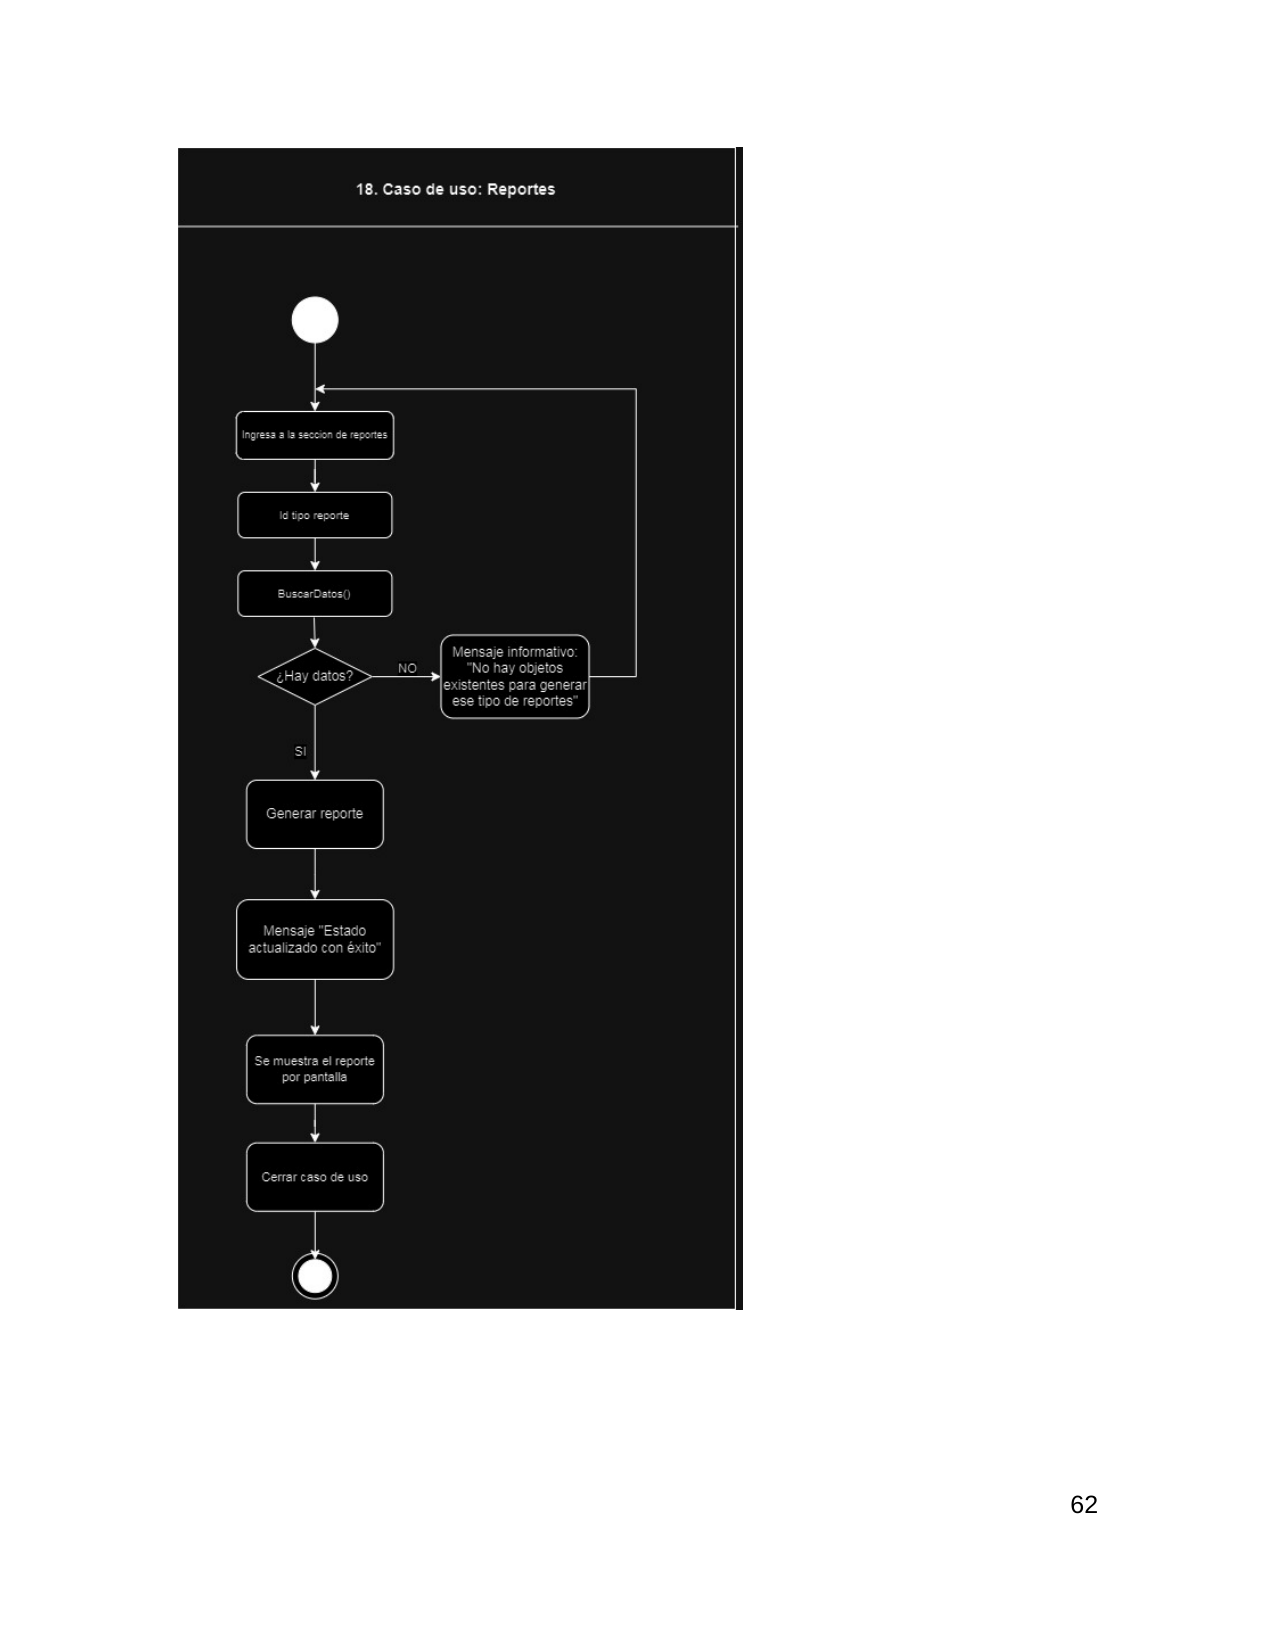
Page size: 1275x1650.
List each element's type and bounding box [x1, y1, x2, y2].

picture [177, 147, 743, 1310]
